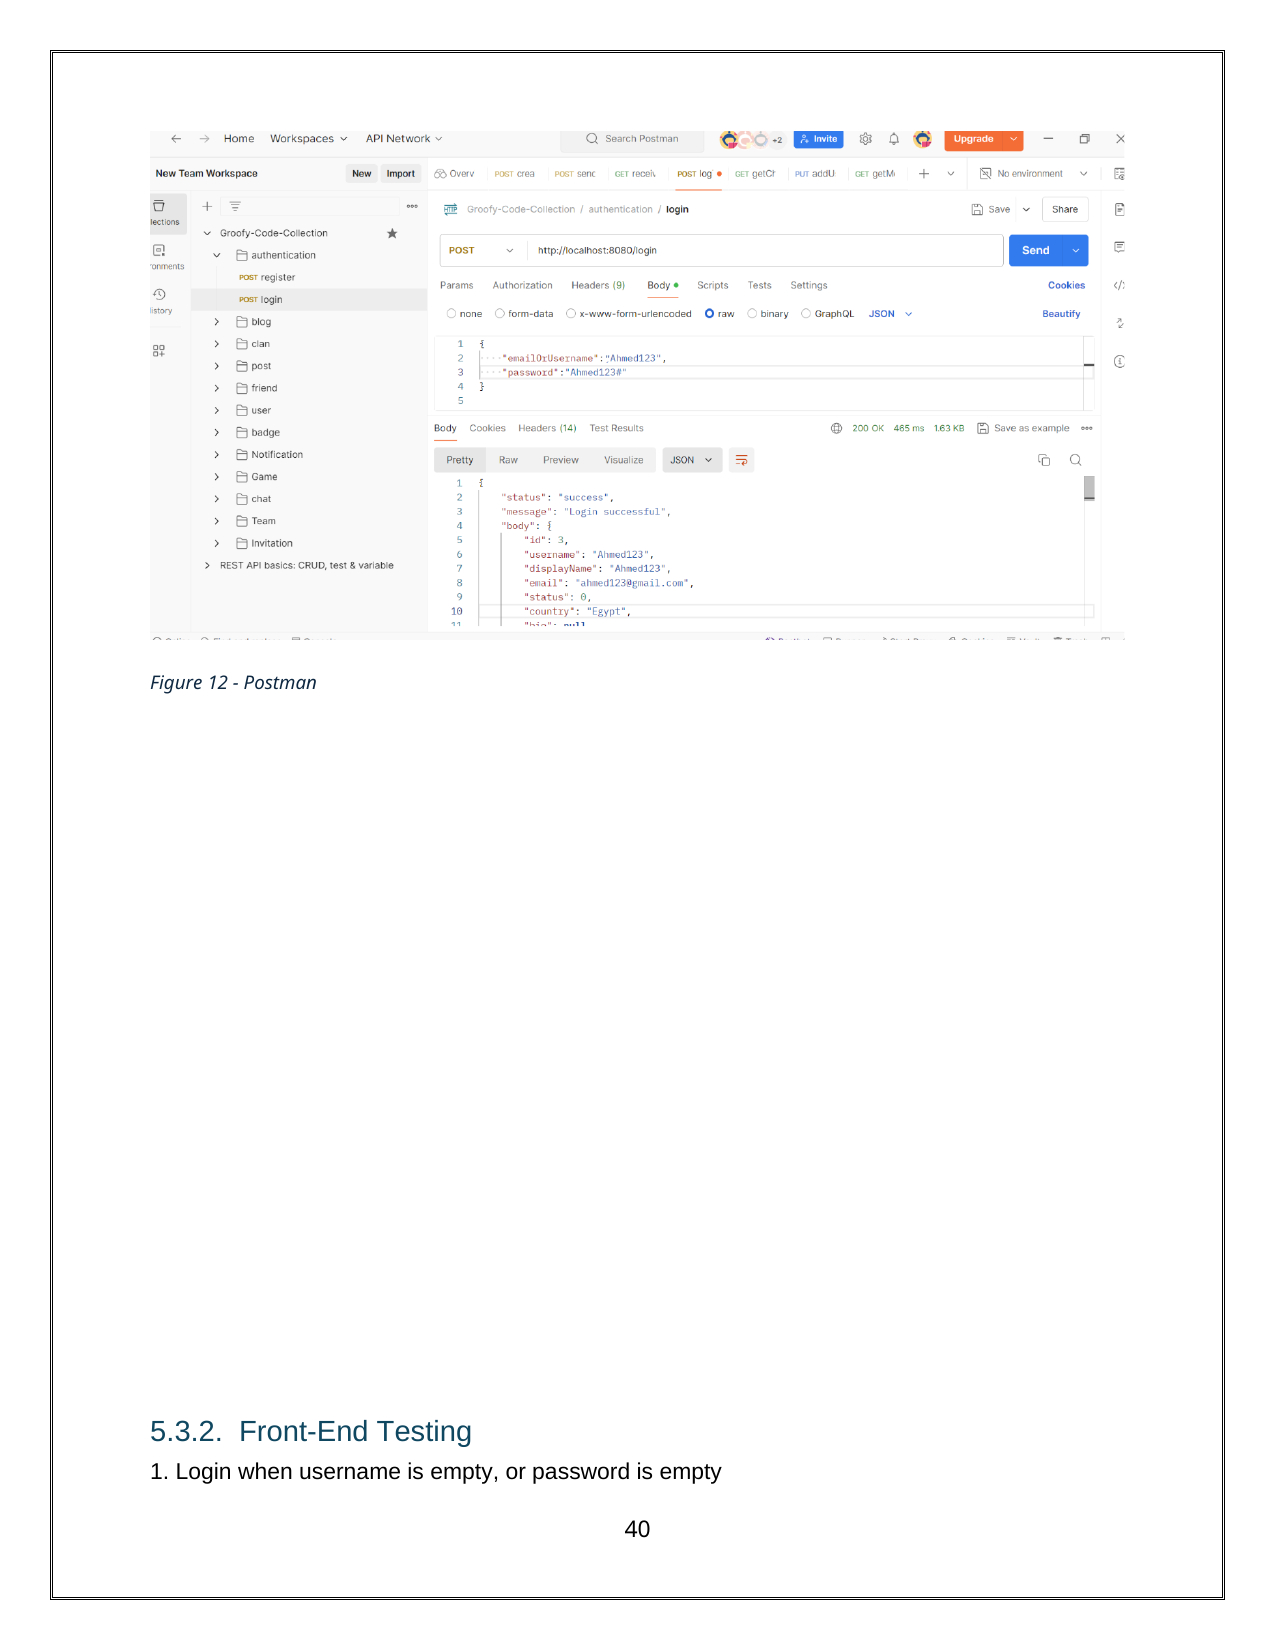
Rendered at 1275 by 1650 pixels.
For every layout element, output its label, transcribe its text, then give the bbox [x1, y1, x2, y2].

subtitle 5.3.2. Front-End Testing [150, 1413, 1125, 1447]
picture [150, 131, 1125, 640]
text 1. Login when username is empty, or password is empty [150, 1458, 1125, 1484]
text Figure 12 - Postman [150, 669, 1125, 694]
